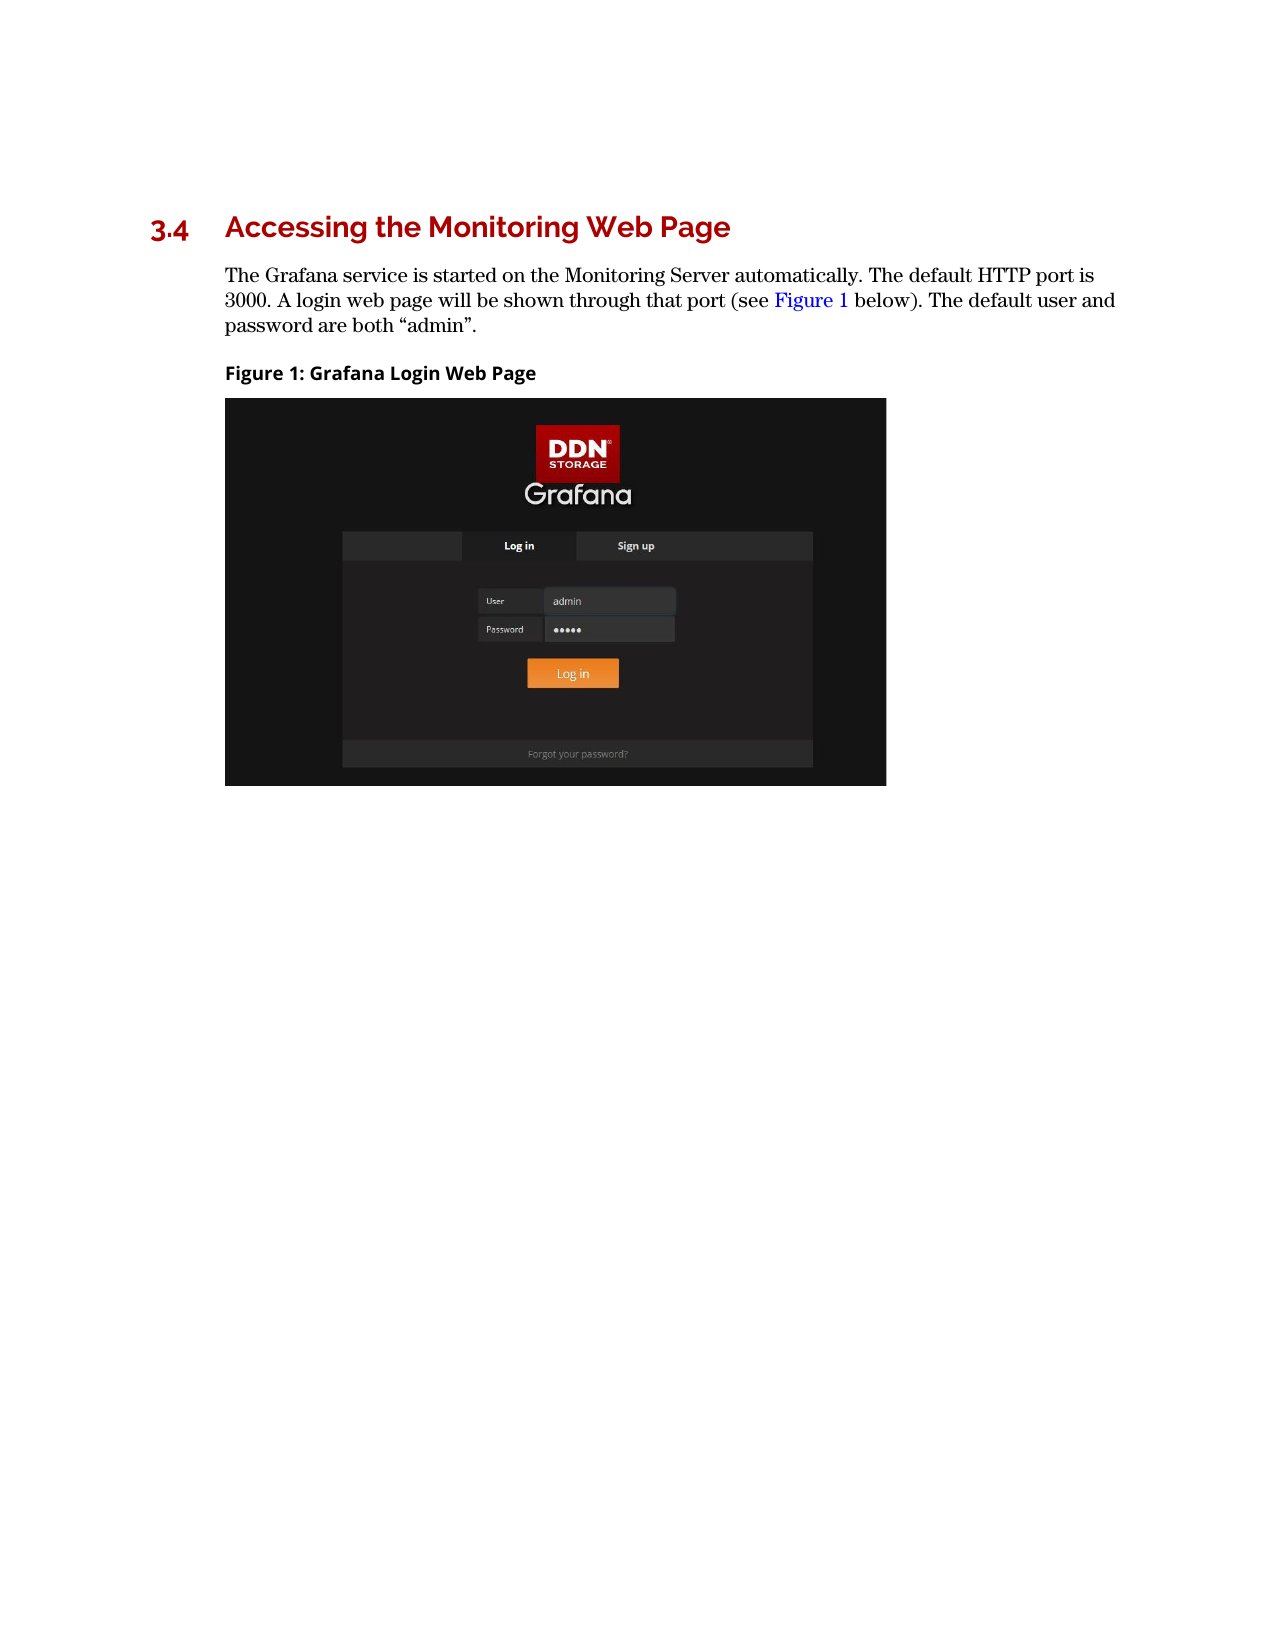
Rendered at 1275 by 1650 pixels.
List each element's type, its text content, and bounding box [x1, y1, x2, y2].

subtitle Accessing the Monitoring Web Page [150, 210, 1125, 243]
text The Grafana service is started on the Monitoring Server automatically. The default HTTP port is 3000. A login web page will be shown through that port (see Figure 1 below). The default user and password are both “admin”. [225, 264, 1125, 339]
picture [225, 398, 887, 786]
